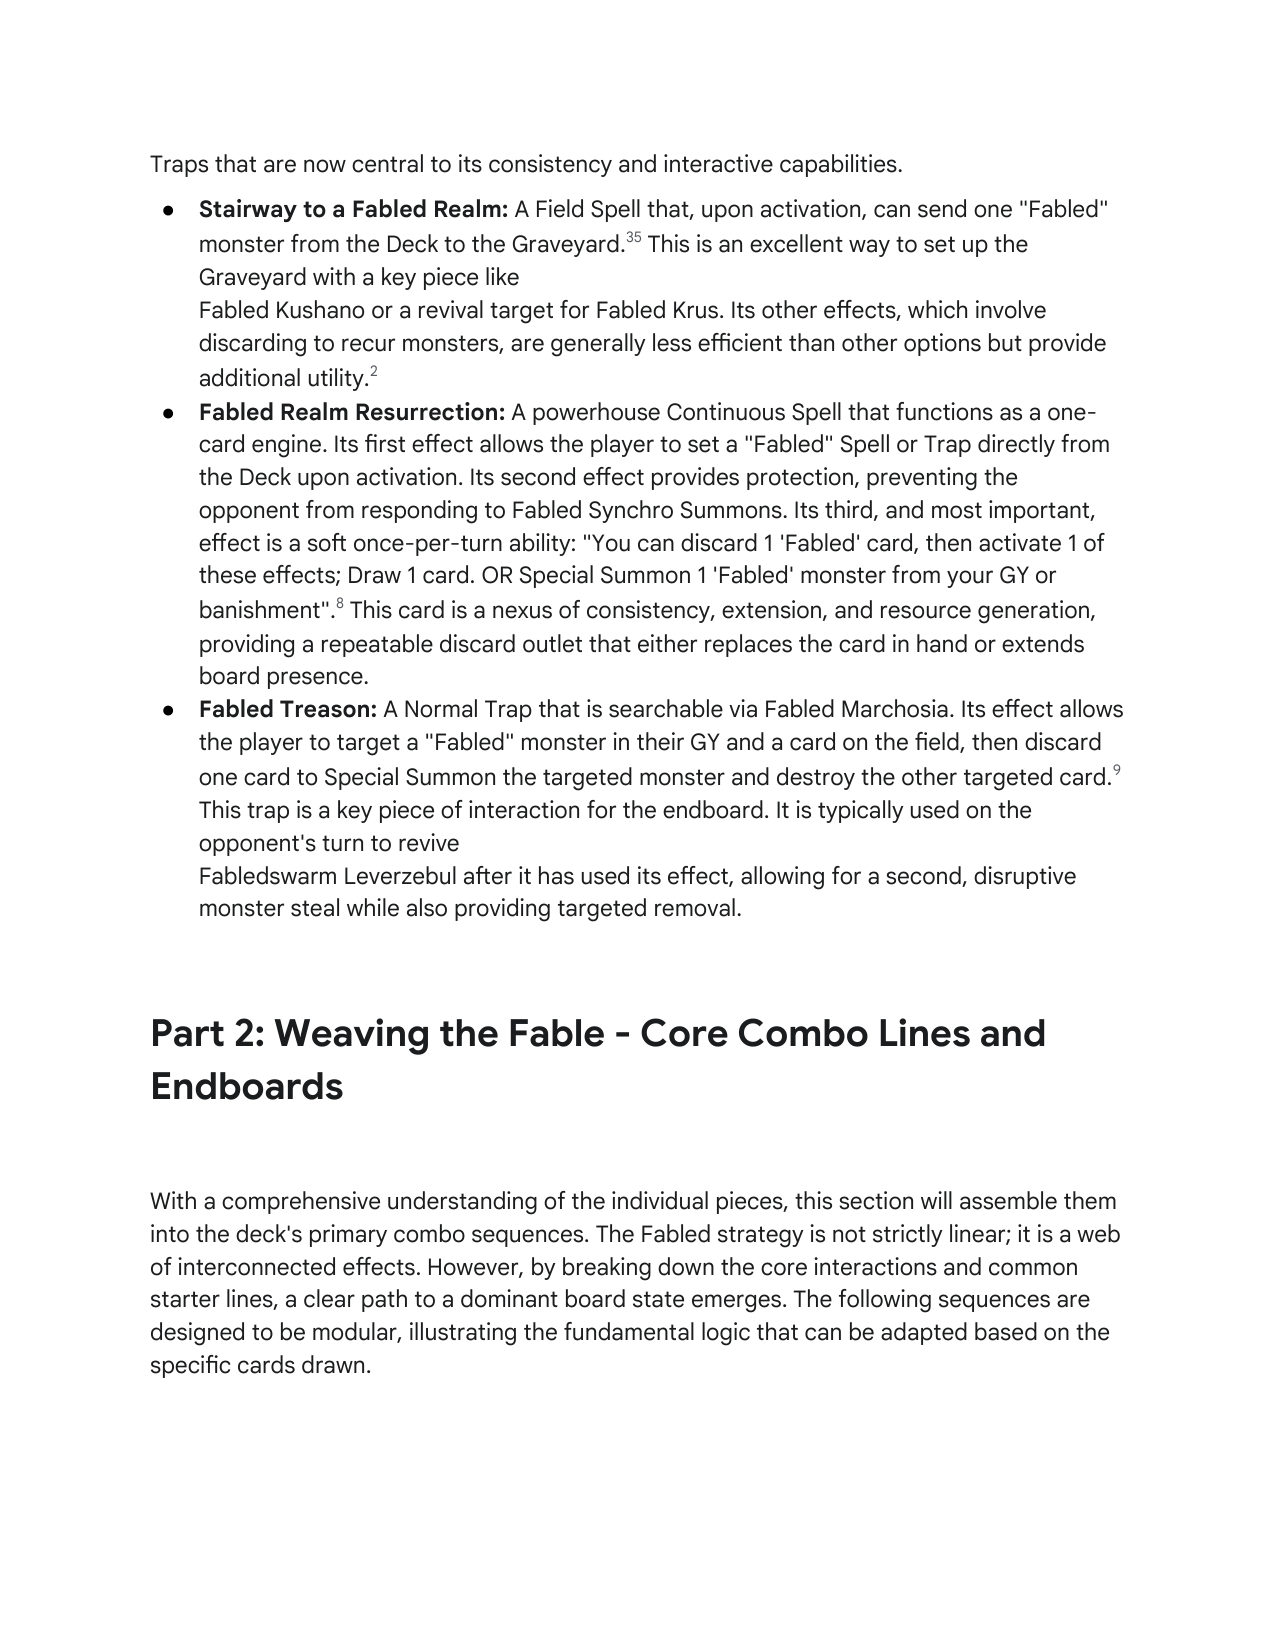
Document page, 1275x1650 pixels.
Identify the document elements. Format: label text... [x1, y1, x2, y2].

text With a comprehensive understanding of the individual pieces, this section will assemble them into the deck's primary combo sequences. The Fabled strategy is not strictly linear; it is a web of interconnected effects. However, by breaking down the core interactions and common starter lines, a clear path to a dominant board state emerges. The following sequences are designed to be modular, illustrating the fundamental logic that can be adapted based on the specific cards drawn. [150, 1187, 1125, 1379]
list Stairway to a Fabled Realm: A Field Spell that, upon activation, can send one "Fabled" monster from the Deck to the Graveyard.35 This is an excellent way to set up the Graveyard with a key piece like Fabled Kushano or a revival target for Fabled Krus. Its other effects, which involve discarding to recur monsters, are generally less efficient than other options but provide additional utility.2 [161, 195, 1125, 393]
list Fabled Treason: A Normal Trap that is searchable via Fabled Marchosia. Its effect allows the player to target a "Fabled" monster in their GY and a card on the field, then discard one card to Special Summon the targeted monster and destroy the other targeted card.9 This trap is a key piece of interaction for the endboard. It is typically used on the opponent's turn to revive Fabledswarm Leverzebul after it has used its effect, allowing for a second, disruptive monster steal while also providing targeted removal. [161, 695, 1125, 923]
subtitle Part 2: Weaving the Fable - Core Combo Lines and Endboards [150, 1010, 1125, 1111]
list Fabled Realm Resurrection: A powerhouse Continuous Spell that functions as a one-card engine. Its first effect allows the player to set a "Fabled" Spell or Trap directly from the Deck upon activation. Its second effect provides protection, preventing the opponent from responding to Fabled Synchro Summons. Its third, and most important, effect is a soft once-per-turn ability: "You can discard 1 'Fabled' card, then activate 1 of these effects; Draw 1 card. OR Special Summon 1 'Fabled' monster from your GY or banishment".8 This card is a nexus of consistency, extension, and resource generation, providing a repeatable discard outlet that either replaces the card in hand or extends board presence. [161, 398, 1125, 691]
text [150, 150, 1125, 179]
